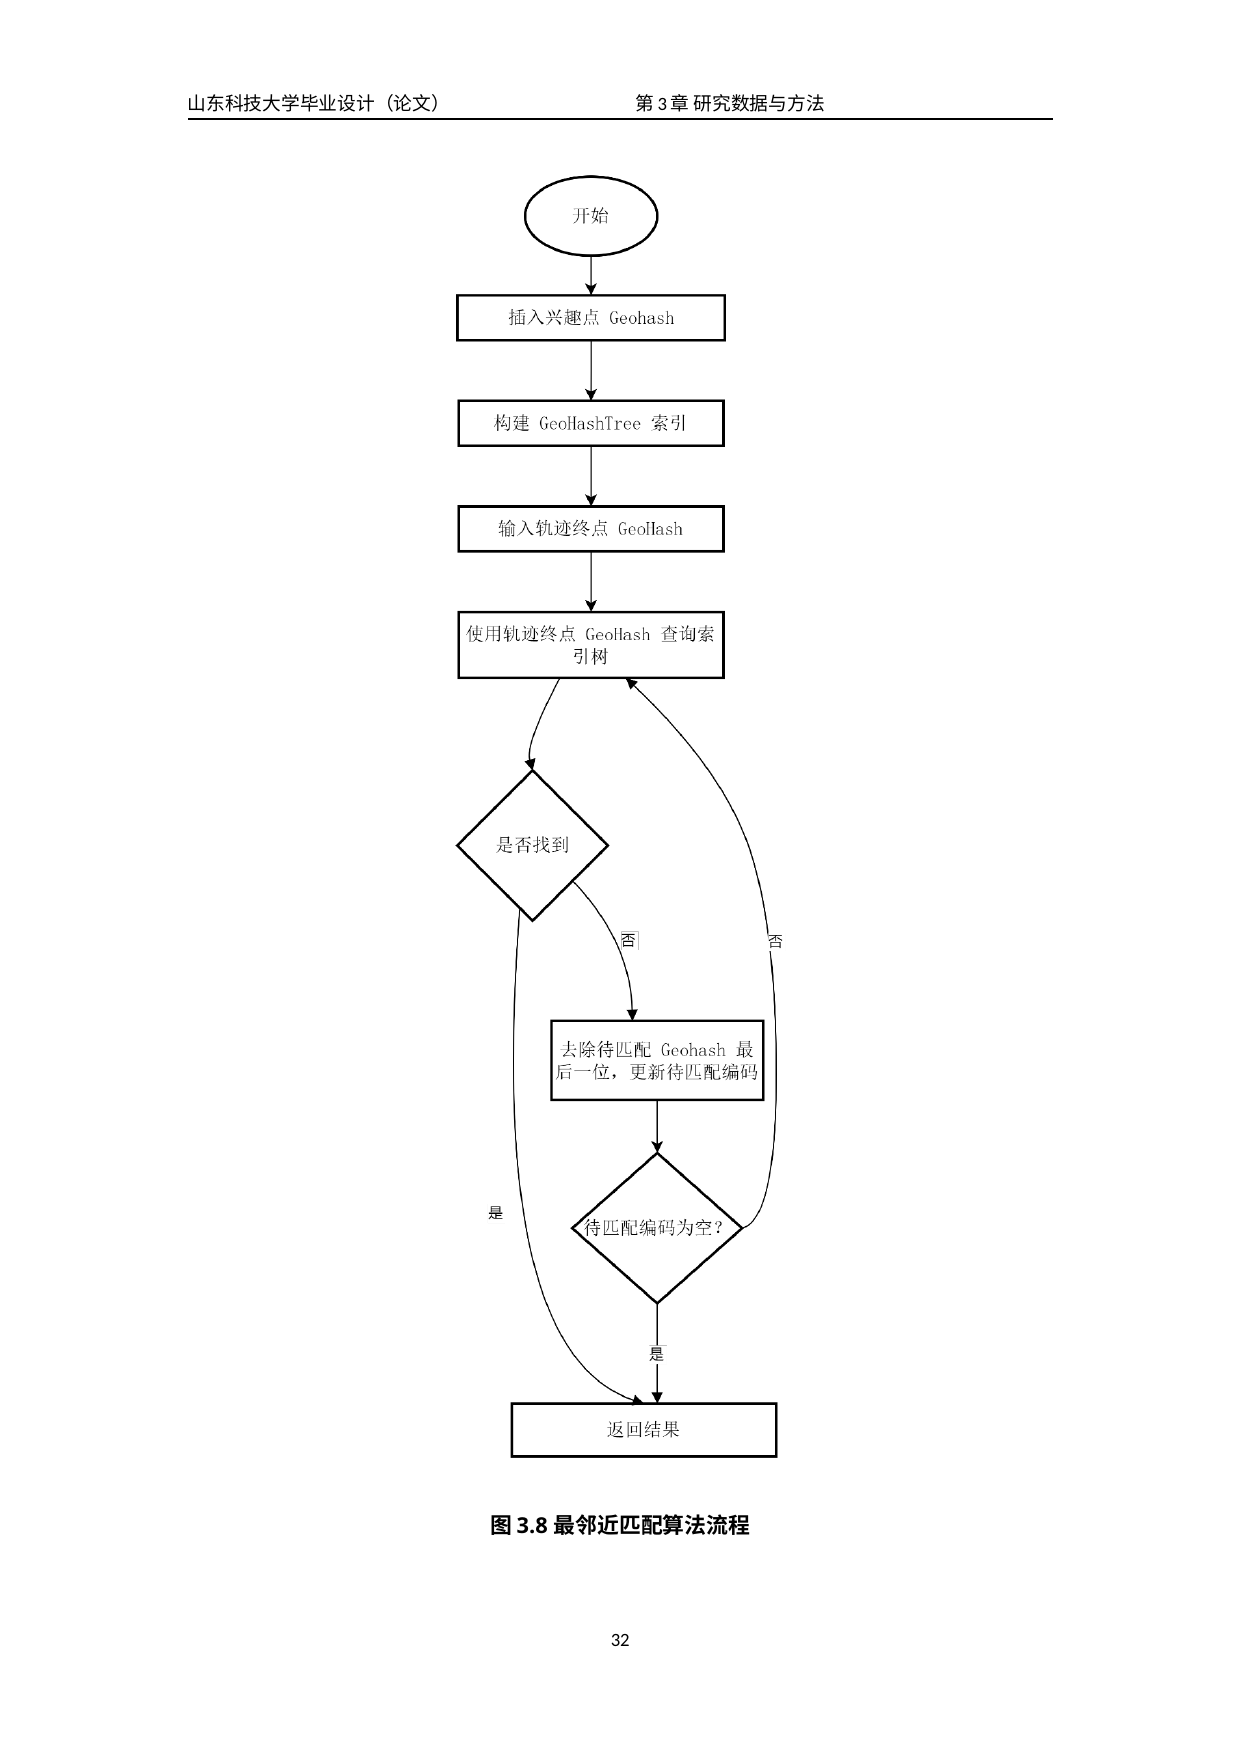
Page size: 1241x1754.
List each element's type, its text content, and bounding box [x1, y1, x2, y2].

text 图3.8 最邻近匹配算法流程 [187, 1508, 1053, 1540]
picture [442, 162, 799, 1470]
